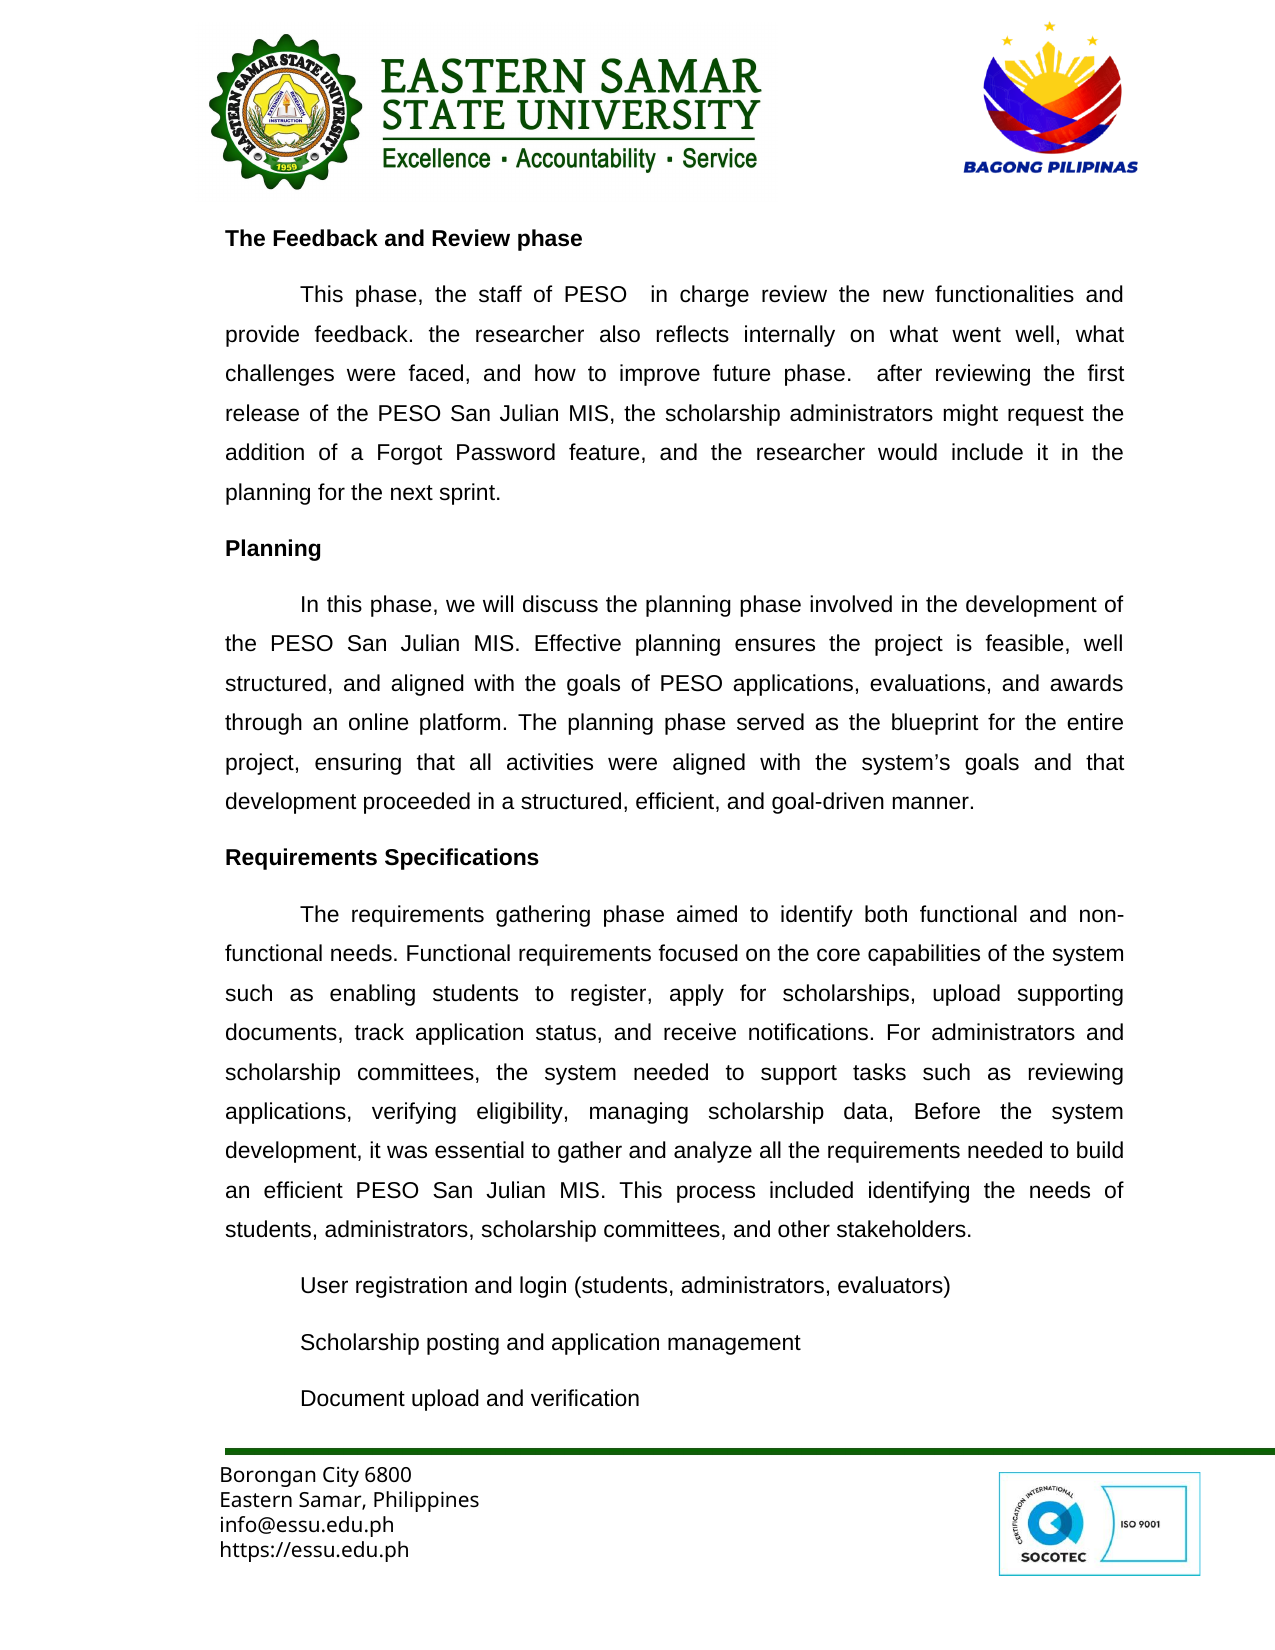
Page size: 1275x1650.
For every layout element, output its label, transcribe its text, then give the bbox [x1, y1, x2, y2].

text Planning [225, 535, 1125, 561]
text User registration and login (students, administrators, evaluators) [225, 1272, 1125, 1299]
text Scholarship posting and application management [225, 1329, 1125, 1355]
picture [195, 22, 779, 202]
text This phase, the staff of PESO in charge review the new functionalities and provide feedback. the researcher also reflects internally on what went well, what challenges were faced, and how to improve future phase. after reviewing the first release of the PESO San Julian MIS, the scholarship administrators might request the addition of a Forgot Password feature, and the researcher would include it in the planning for the next sprint. [225, 281, 1125, 505]
picture [225, 1446, 1275, 1457]
text The requirements gathering phase aimed to identify both functional and non-functional needs. Functional requirements focused on the core capabilities of the system such as enabling students to register, apply for scholarships, upload supporting documents, track application status, and receive notifications. For administrators and scholarship committees, the system needed to support tasks such as reviewing applications, verifying eligibility, managing scholarship data, Before the system development, it was essential to gather and analyze all the requirements needed to build an efficient PESO San Julian MIS. This process included identifying the needs of students, administrators, scholarship committees, and other stakeholders. [225, 901, 1125, 1243]
text Document upload and verification [225, 1385, 1125, 1411]
text The Feedback and Review phase [225, 225, 1125, 251]
text Requirements Specifications [225, 844, 1125, 871]
picture [958, 18, 1142, 177]
picture [998, 1472, 1201, 1576]
text In this phase, we will discuss the planning phase involved in the development of the PESO San Julian MIS. Effective planning ensures the project is feasible, well structured, and aligned with the goals of PESO applications, evaluations, and awards through an online platform. The planning phase served as the blueprint for the entire project, ensuring that all activities were aligned with the system’s goals and that development proceeded in a structured, efficient, and goal-driven manner. [225, 591, 1125, 814]
